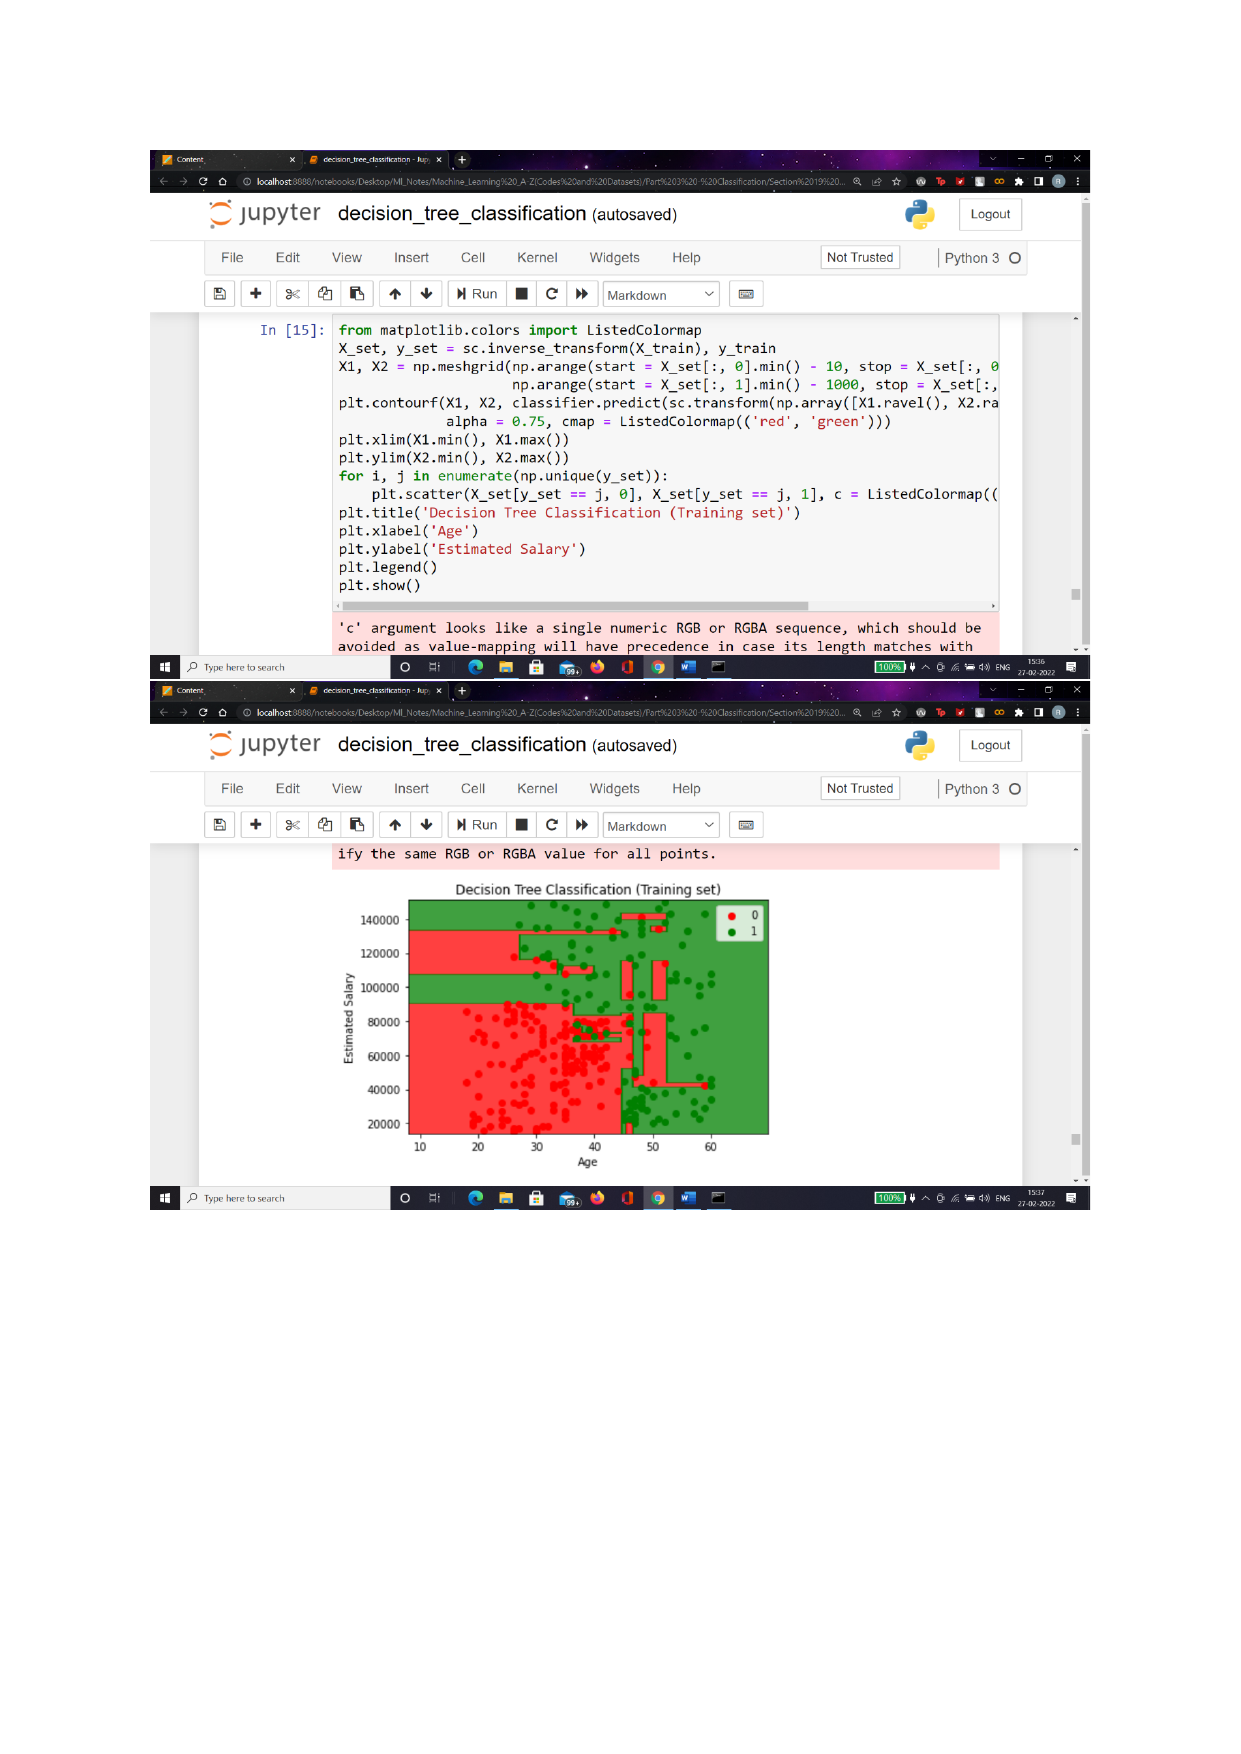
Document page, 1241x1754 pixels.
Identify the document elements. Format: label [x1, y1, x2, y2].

picture [150, 150, 1091, 679]
picture [150, 681, 1091, 1210]
